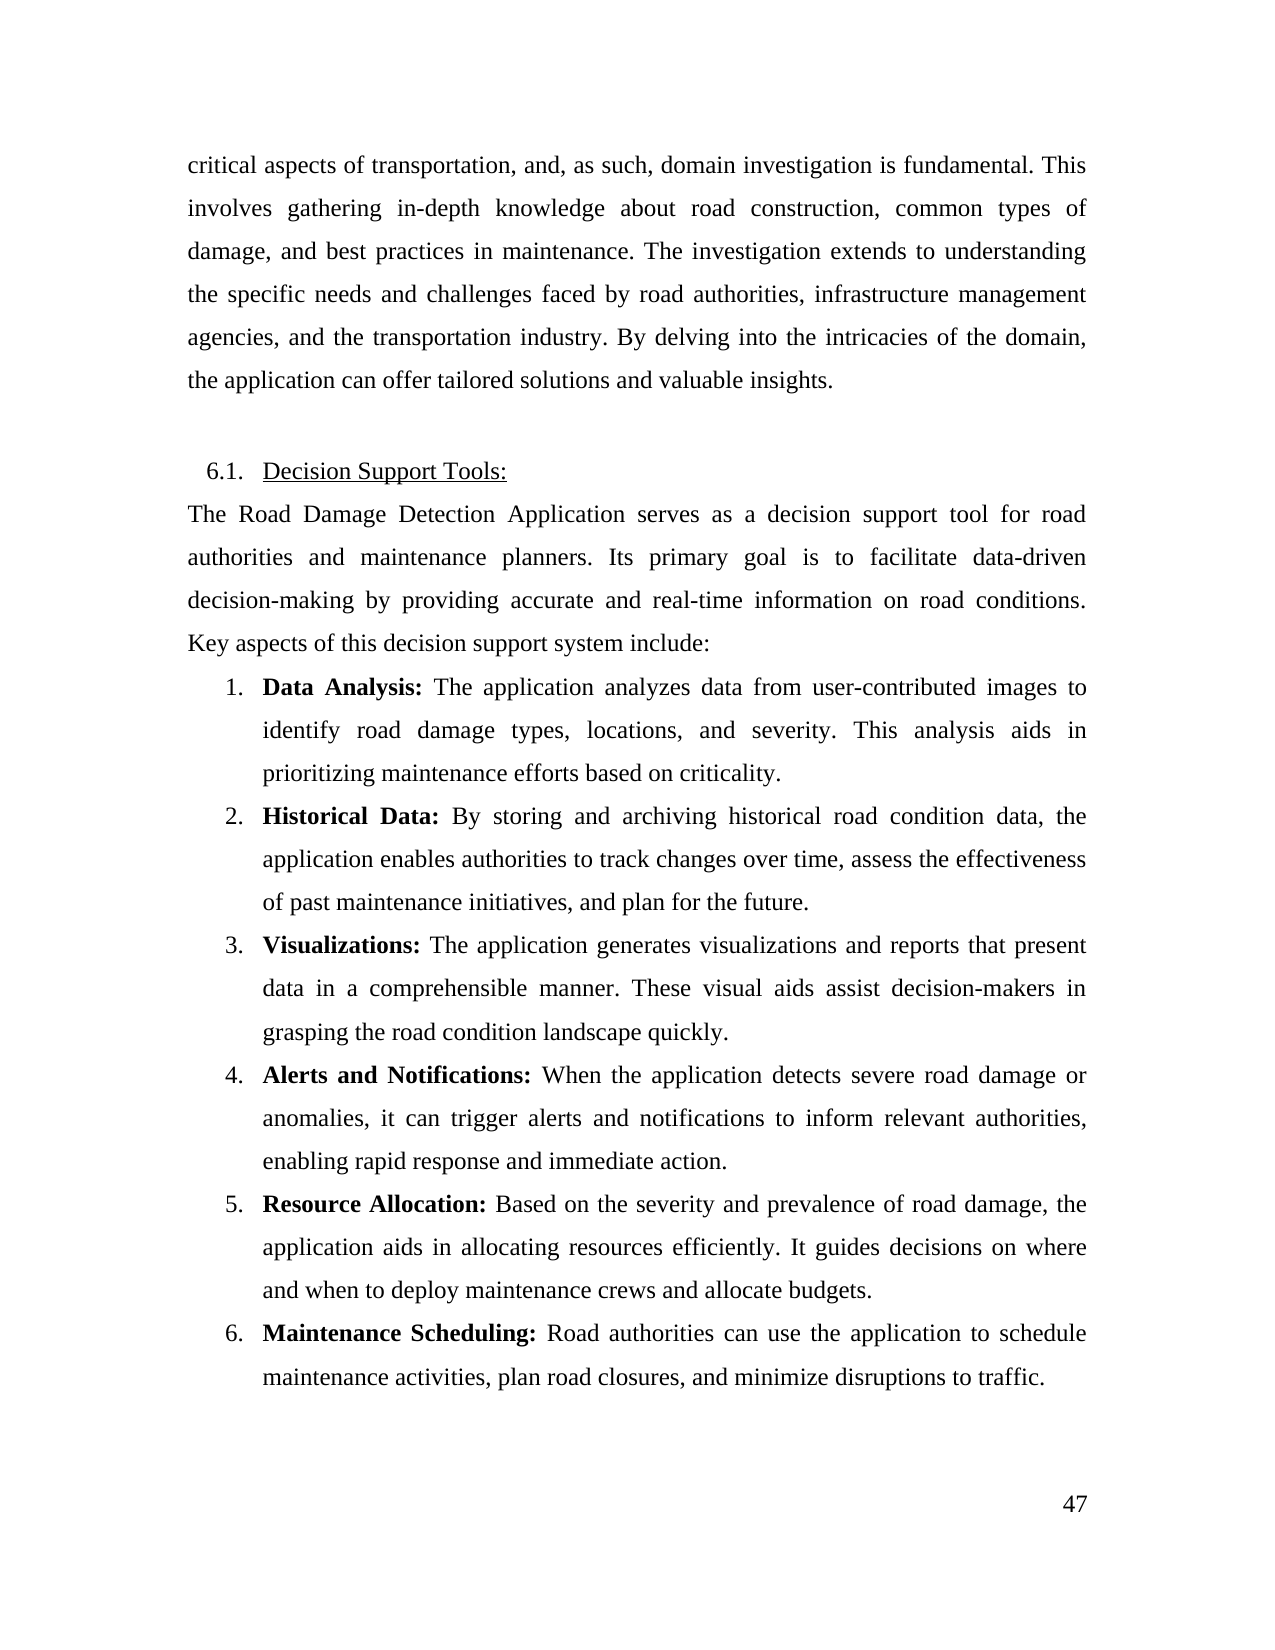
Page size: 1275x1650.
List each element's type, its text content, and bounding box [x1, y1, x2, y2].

list Resource Allocation: Based on the severity and prevalence of road damage, the application aids in allocating resources efficiently. It guides decisions on where and when to deploy maintenance crews and allocate budgets. [225, 1189, 1087, 1304]
subtitle Decision Support Tools: [206, 456, 1087, 485]
list Data Analysis: The application analyzes data from user-contributed images to identify road damage types, locations, and severity. This analysis aids in prioritizing maintenance efforts based on criticality. [225, 672, 1087, 787]
list Historical Data: By storing and archiving historical road condition data, the application enables authorities to track changes over time, assess the effectiveness of past maintenance initiatives, and plan for the future. [225, 801, 1087, 916]
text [187, 150, 1087, 394]
list Maintenance Scheduling: Road authorities can use the application to schedule maintenance activities, plan road closures, and minimize disruptions to traffic. [225, 1318, 1087, 1390]
text The Road Damage Detection Application serves as a decision support tool for road authorities and maintenance planners. Its primary goal is to facilitate data-driven decision-making by providing accurate and real-time information on road conditions. Key aspects of this decision support system include: [187, 499, 1087, 657]
list Alerts and Notifications: When the application detects severe road damage or anomalies, it can trigger alerts and notifications to inform relevant authorities, enabling rapid response and immediate action. [225, 1060, 1087, 1175]
list Visualizations: The application generates visualizations and reports that present data in a comprehensible manner. These visual aids assist decision-makers in grasping the road condition landscape quickly. [225, 930, 1087, 1045]
